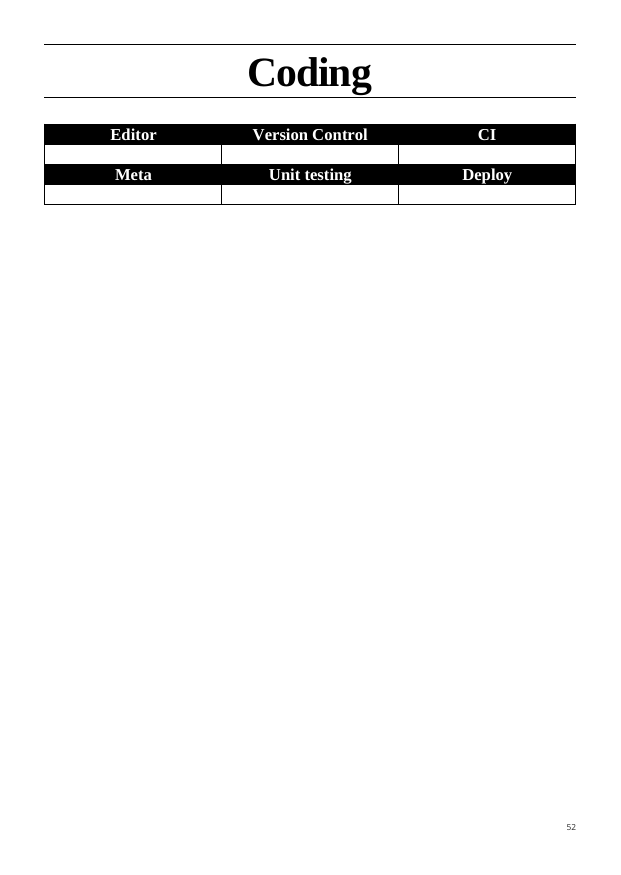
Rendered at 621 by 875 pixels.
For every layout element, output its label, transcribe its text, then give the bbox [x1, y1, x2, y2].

table_cell [222, 185, 398, 204]
table_cell [399, 145, 575, 164]
table_cell [45, 145, 221, 164]
table_cell [45, 185, 221, 204]
table_cell Meta [45, 165, 221, 184]
table_cell [399, 185, 575, 204]
table_header Editor [45, 125, 221, 144]
table_cell Deploy [399, 165, 575, 184]
table_header CI [399, 125, 575, 144]
table_cell Unit testing [222, 165, 398, 184]
subtitle Coding [44, 45, 576, 97]
table_cell [222, 145, 398, 164]
table_header Version Control [222, 125, 398, 144]
